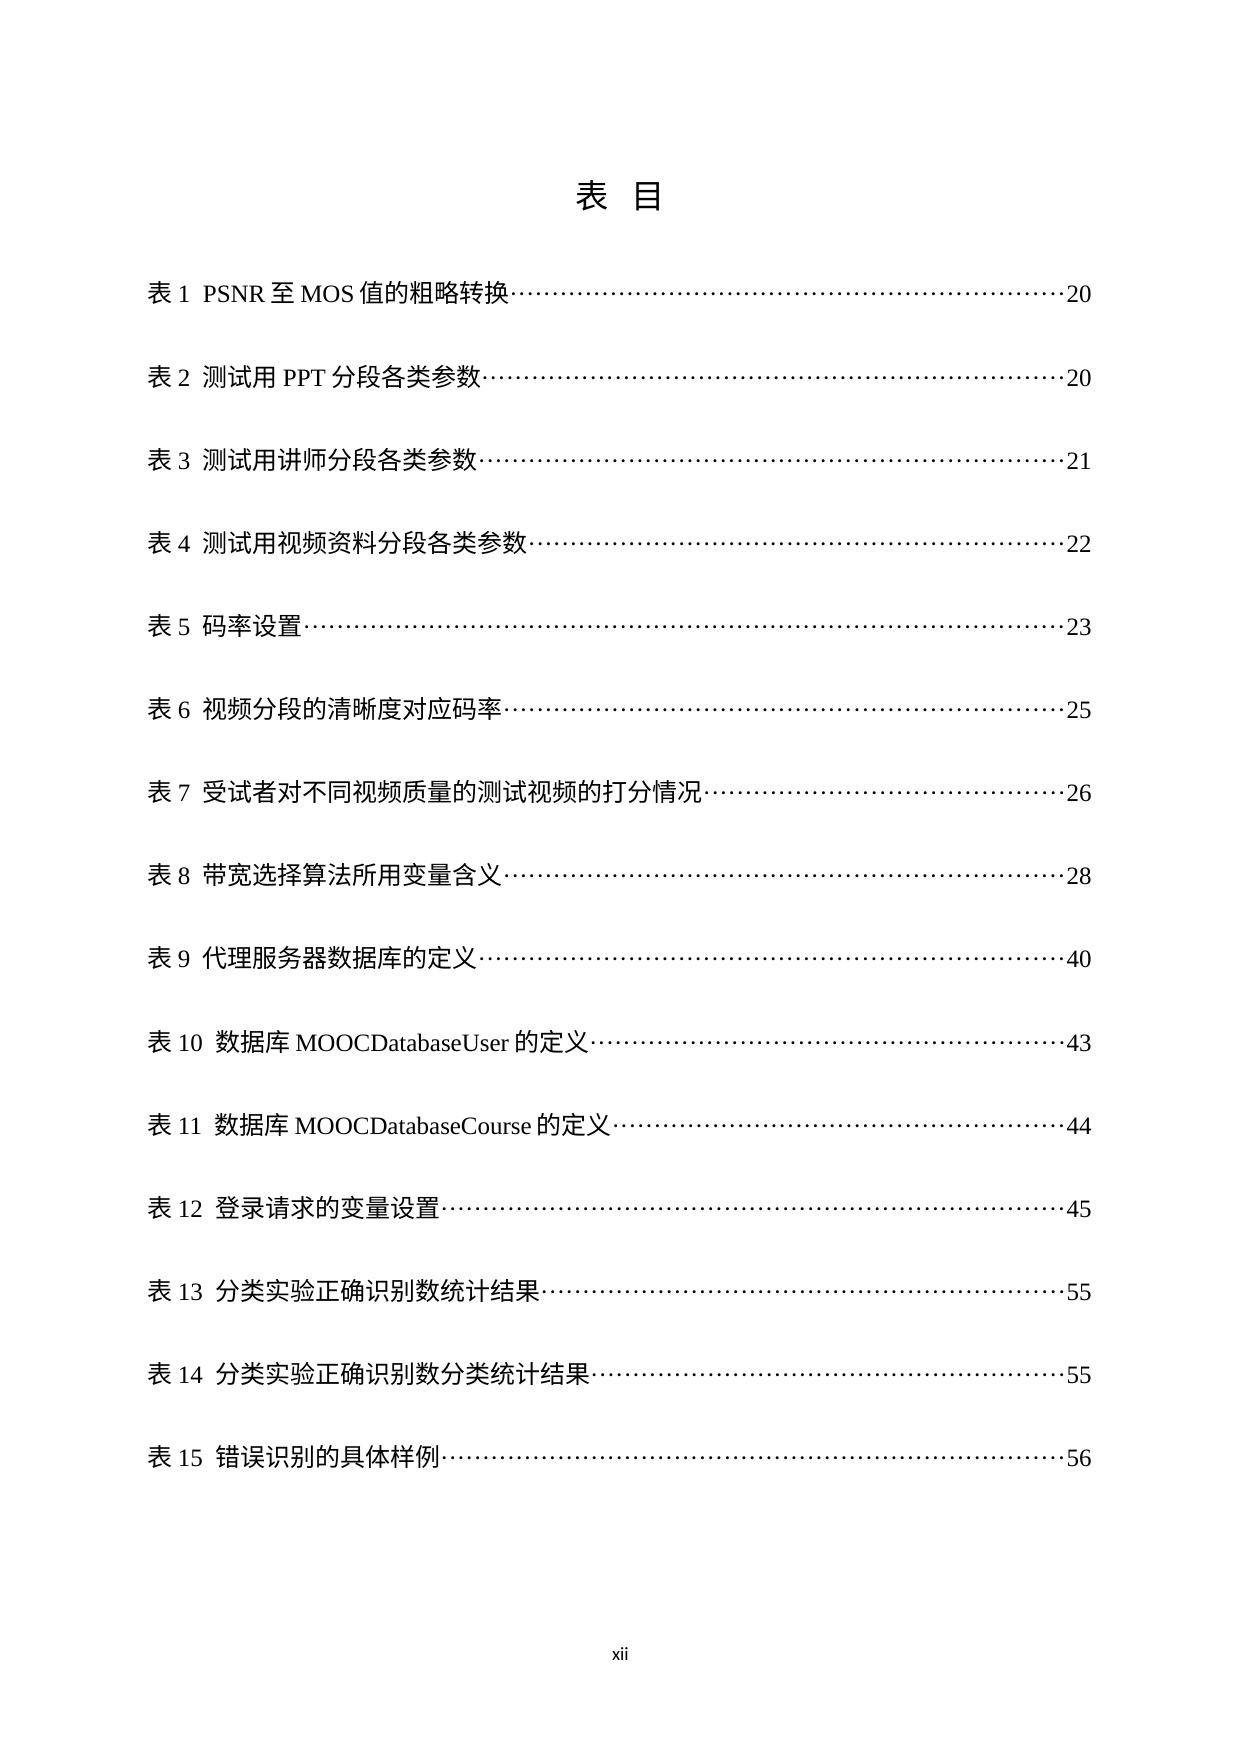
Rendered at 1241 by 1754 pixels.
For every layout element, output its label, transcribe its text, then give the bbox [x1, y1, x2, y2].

text 表7 受试者对不同视频质量的测试视频的打分情况 26 [148, 758, 1092, 823]
text 表4 测试用视频资料分段各类参数 22 [148, 509, 1092, 574]
text 表12 登录请求的变量设置 45 [148, 1174, 1092, 1239]
text 表1 PSNR至MOS值的粗略转换 20 [148, 259, 1092, 324]
text 表15 错误识别的具体样例 56 [148, 1423, 1092, 1488]
text 表6 视频分段的清晰度对应码率 25 [148, 675, 1092, 740]
text 表14 分类实验正确识别数分类统计结果 55 [148, 1340, 1092, 1405]
text 表8 带宽选择算法所用变量含义 28 [148, 841, 1092, 906]
text 表9 代理服务器数据库的定义 40 [148, 924, 1092, 989]
text 表2 测试用PPT分段各类参数 20 [148, 343, 1092, 408]
text 表 目 [148, 162, 1092, 227]
text 表11 数据库MOOCDatabaseCourse的定义 44 [148, 1091, 1092, 1156]
text 表5 码率设置 23 [148, 592, 1092, 657]
text 表10 数据库MOOCDatabaseUser的定义 43 [148, 1008, 1092, 1073]
text 表3 测试用讲师分段各类参数 21 [148, 426, 1092, 491]
text 表13 分类实验正确识别数统计结果 55 [148, 1257, 1092, 1322]
